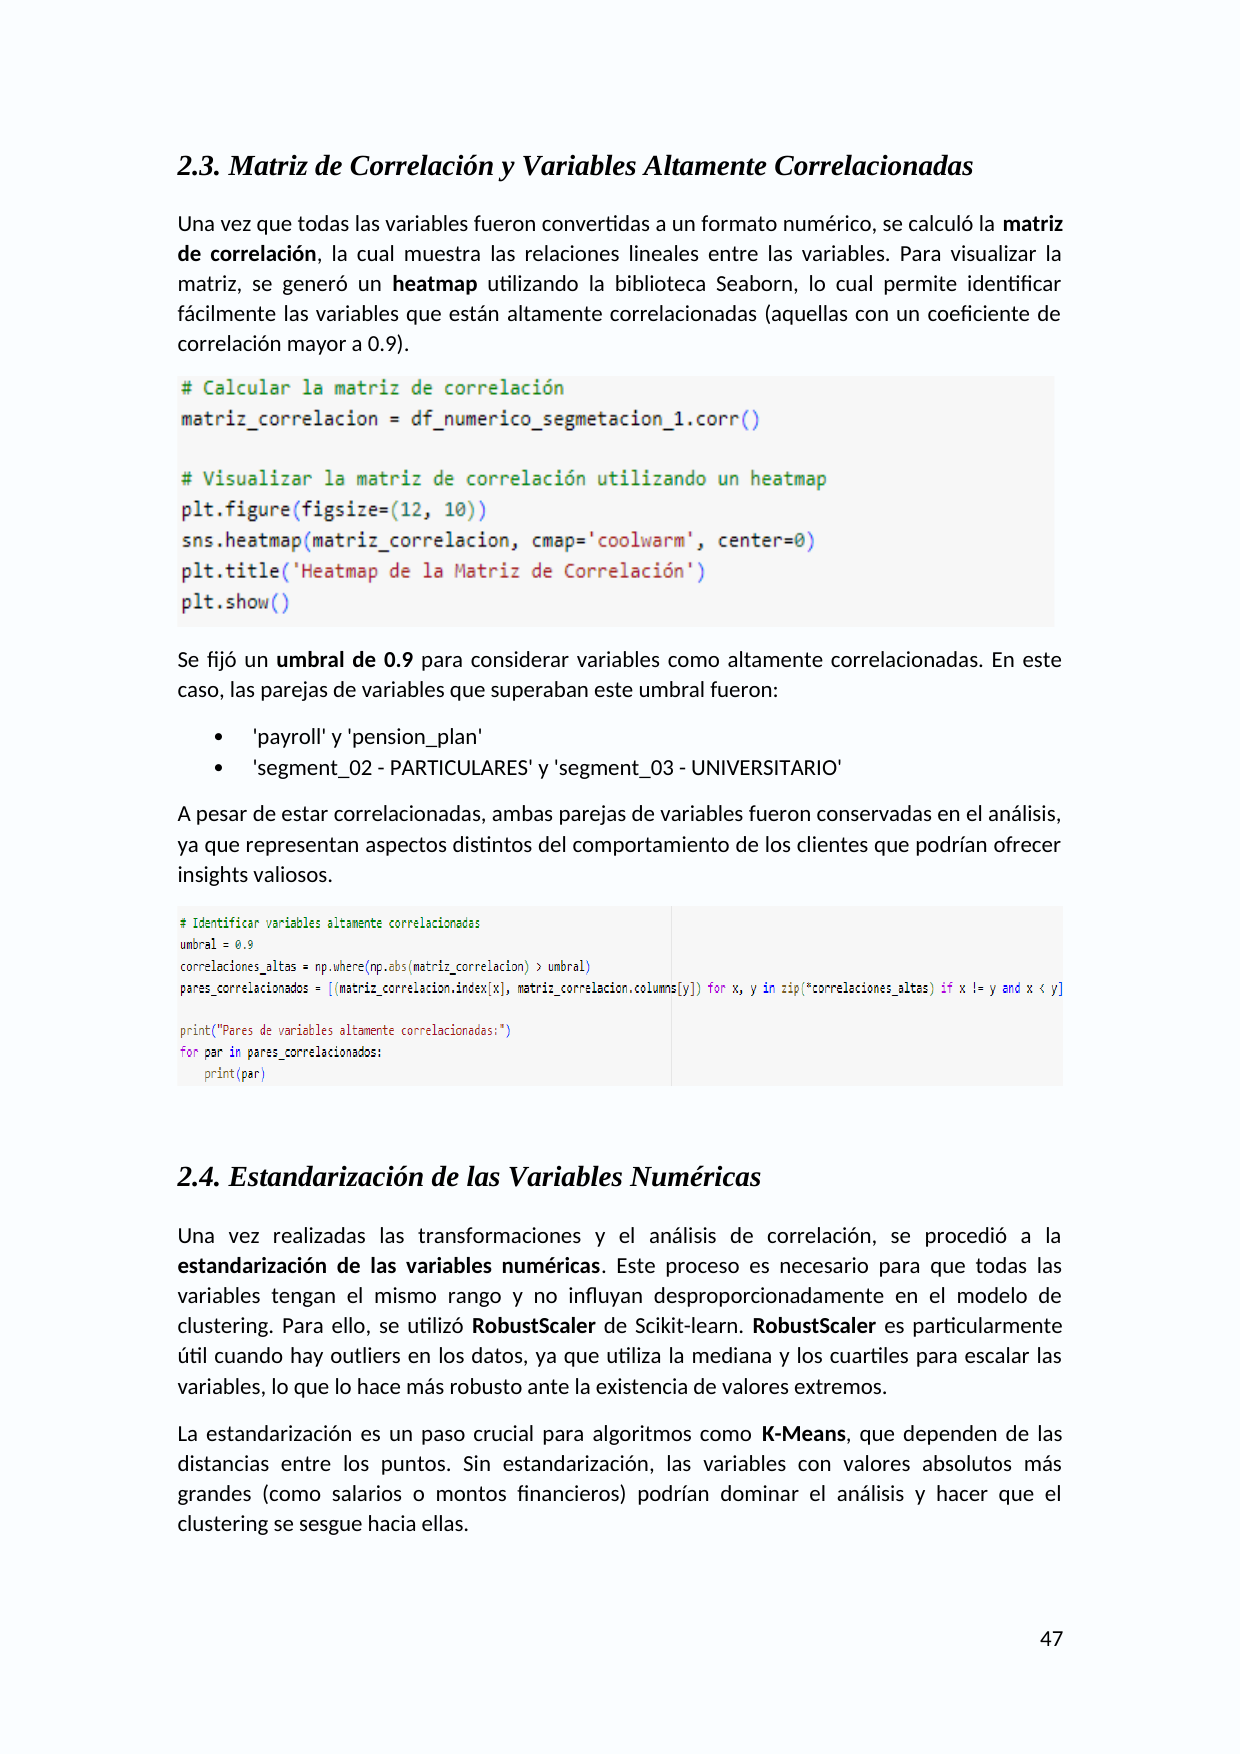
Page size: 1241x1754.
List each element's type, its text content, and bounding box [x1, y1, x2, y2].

picture [177, 906, 1063, 1086]
text Una vez que todas las variables fueron convertidas a un formato numérico, se calculó la matriz de correlación, la cual muestra las relaciones lineales entre las variables. Para visualizar la matriz, se generó un heatmap utilizando la biblioteca Seaborn, lo cual permite identificar fácilmente las variables que están altamente correlacionadas (aquellas con un coeficiente de correlación mayor a 0.9). [177, 209, 1063, 358]
picture [177, 376, 1055, 627]
list 'payroll' y 'pension_plan' [215, 722, 1063, 750]
subtitle 2.3. Matriz de Correlación y Variables Altamente Correlacionadas [177, 148, 1063, 181]
text La estandarización es un paso crucial para algoritmos como K-Means, que dependen de las distancias entre los puntos. Sin estandarización, las variables con valores absolutos más grandes (como salarios o montos financieros) podrían dominar el análisis y hacer que el clustering se sesgue hacia ellas. [177, 1419, 1063, 1537]
subtitle 2.4. Estandarización de las Variables Numéricas [177, 1159, 1063, 1193]
text Una vez realizadas las transformaciones y el análisis de correlación, se procedió a la estandarización de las variables numéricas. Este proceso es necesario para que todas las variables tengan el mismo rango y no influyan desproporcionadamente en el modelo de clustering. Para ello, se utilizó RobustScaler de Scikit-learn. RobustScaler es particularmente útil cuando hay outliers en los datos, ya que utiliza la mediana y los cuartiles para escalar las variables, lo que lo hace más robusto ante la existencia de valores extremos. [177, 1221, 1063, 1400]
text Se fijó un umbral de 0.9 para considerar variables como altamente correlacionadas. En este caso, las parejas de variables que superaban este umbral fueron: [177, 645, 1063, 703]
list 'segment_02 - PARTICULARES' y 'segment_03 - UNIVERSITARIO' [215, 753, 1063, 781]
text A pesar de estar correlacionadas, ambas parejas de variables fueron conservadas en el análisis, ya que representan aspectos distintos del comportamiento de los clientes que podrían ofrecer insights valiosos. [177, 799, 1063, 888]
